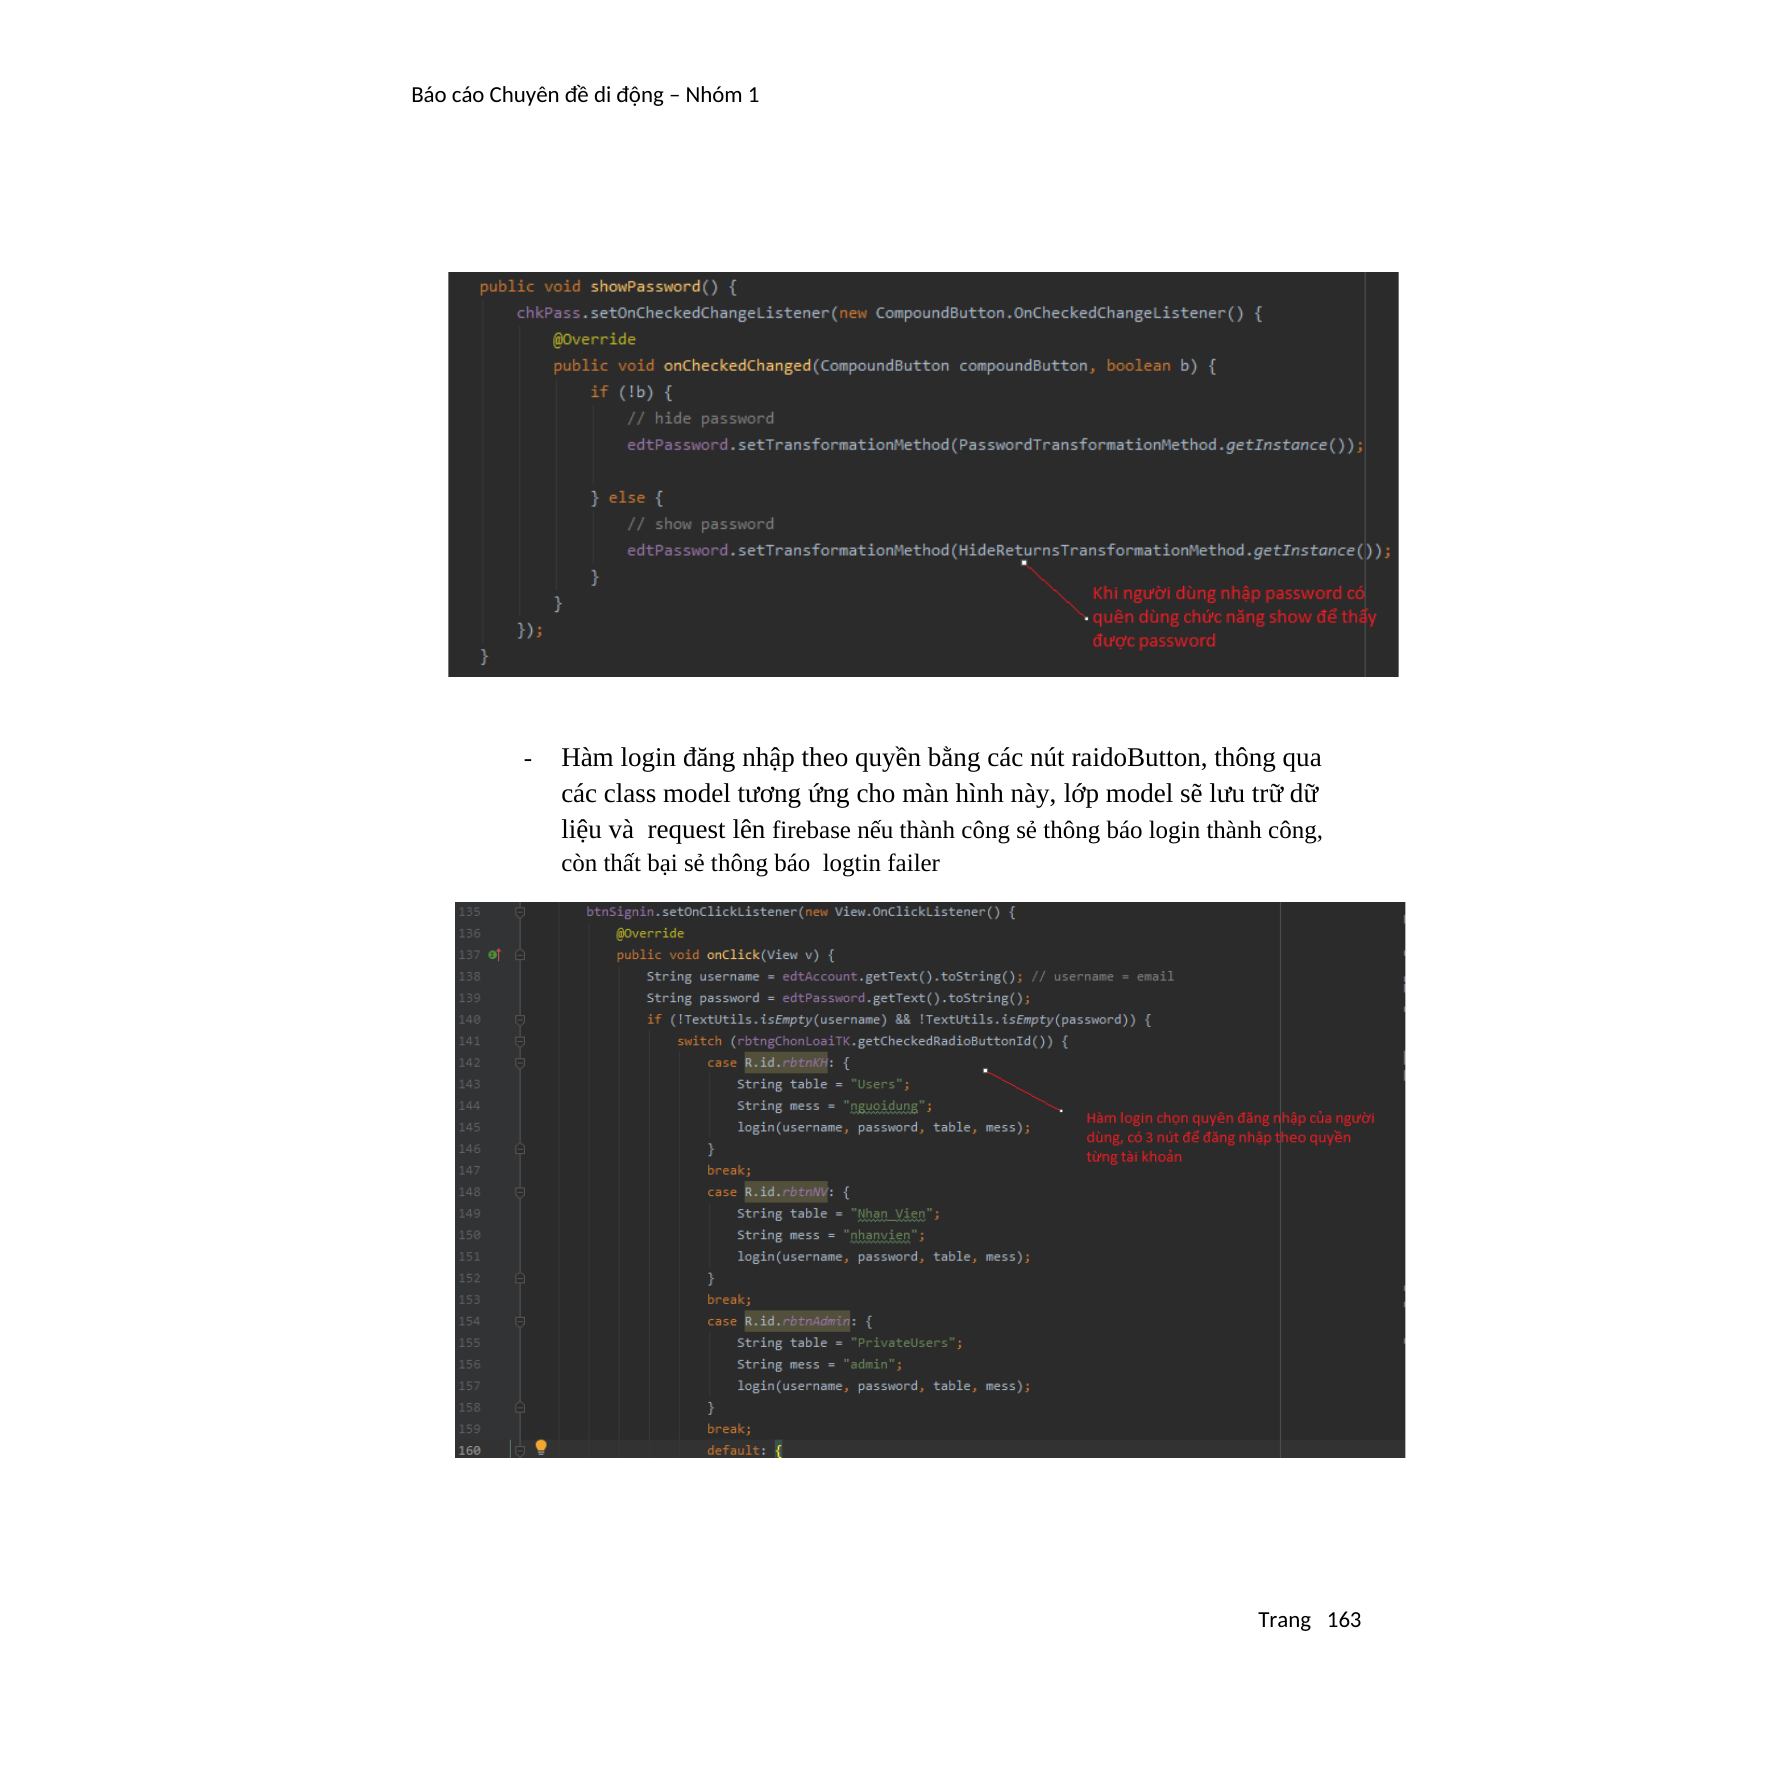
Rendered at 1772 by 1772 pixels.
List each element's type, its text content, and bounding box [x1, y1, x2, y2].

list Hàm login đăng nhập theo quyền bằng các nút raidoButton, thông qua các class model tương ứng cho màn hình này, lớp model sẽ lưu trữ dữ liệu và request lên firebase nếu thành công sẻ thông báo login thành công, còn thất bại sẻ thông báo logtin failer [523, 742, 1361, 877]
picture [455, 902, 1406, 1458]
picture [448, 272, 1399, 677]
